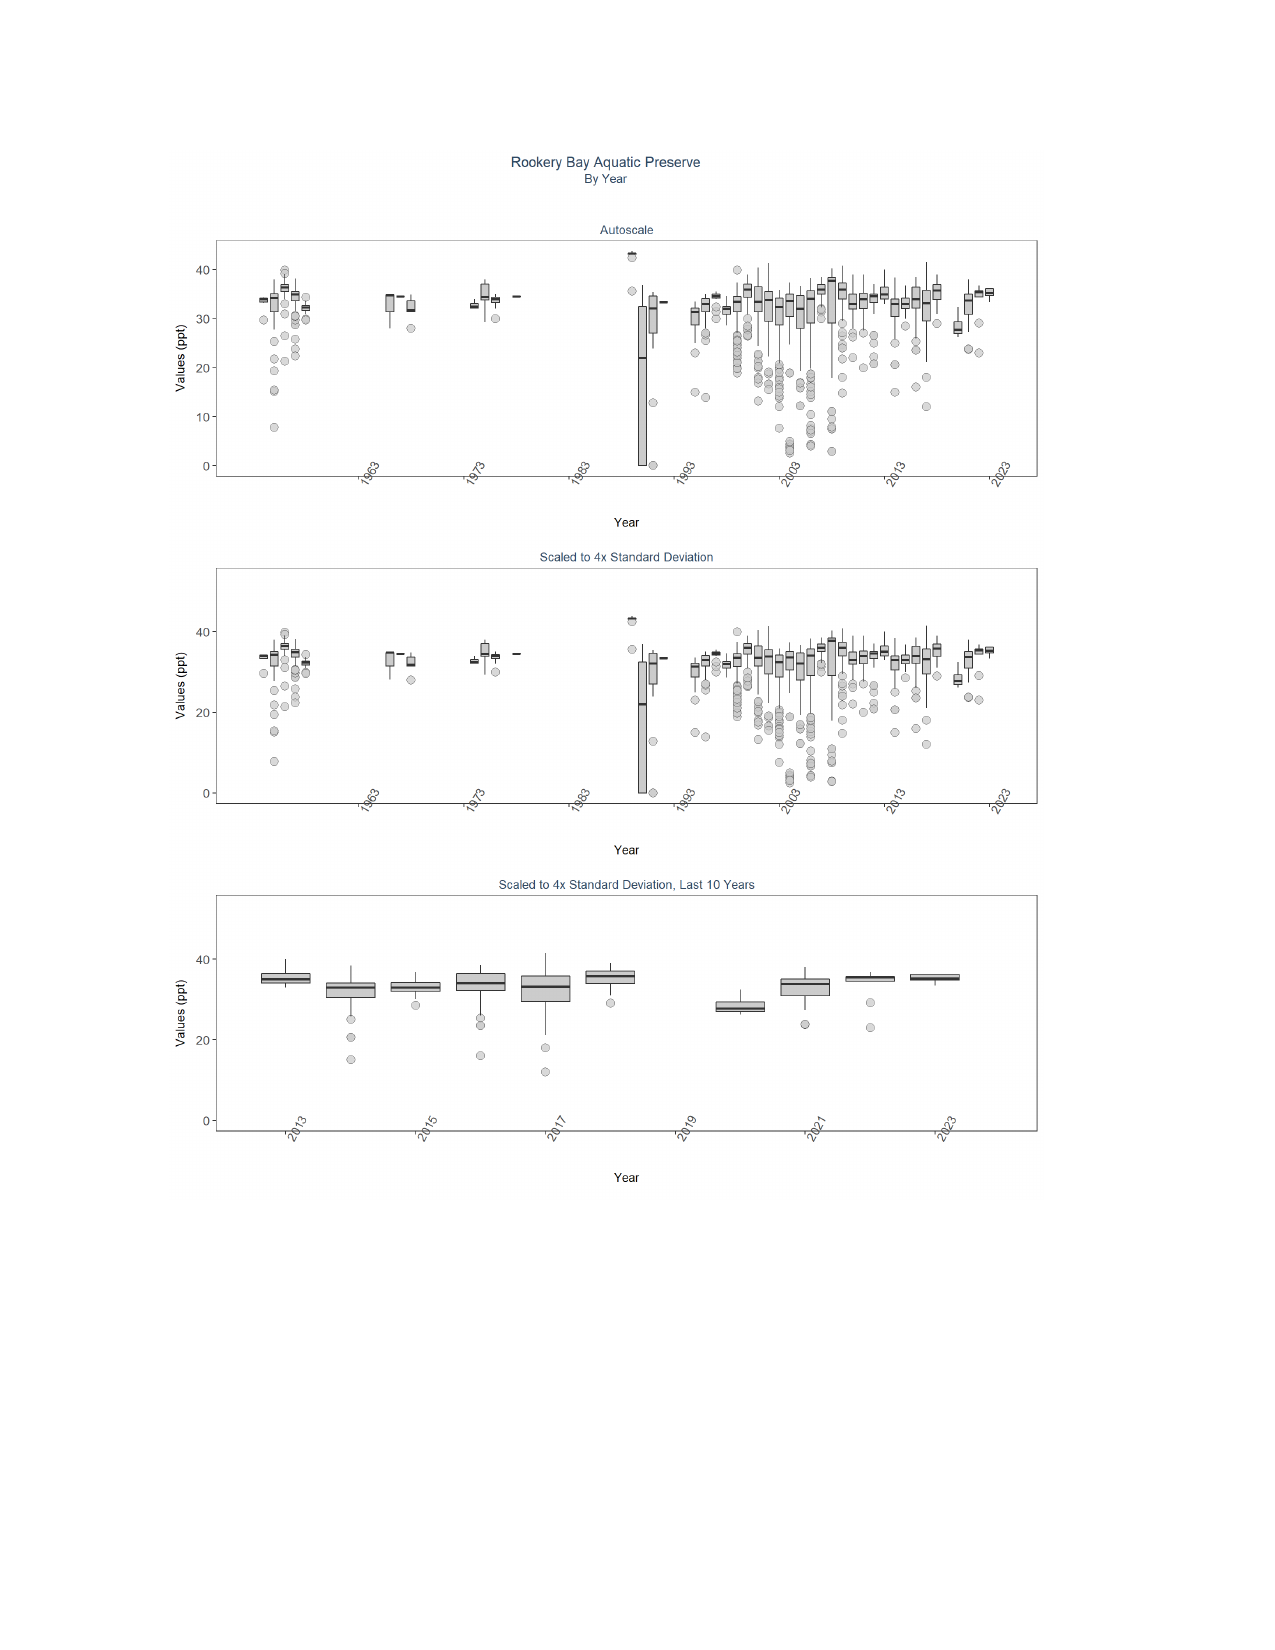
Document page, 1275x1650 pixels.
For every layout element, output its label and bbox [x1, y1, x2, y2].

picture [168, 150, 1044, 1200]
